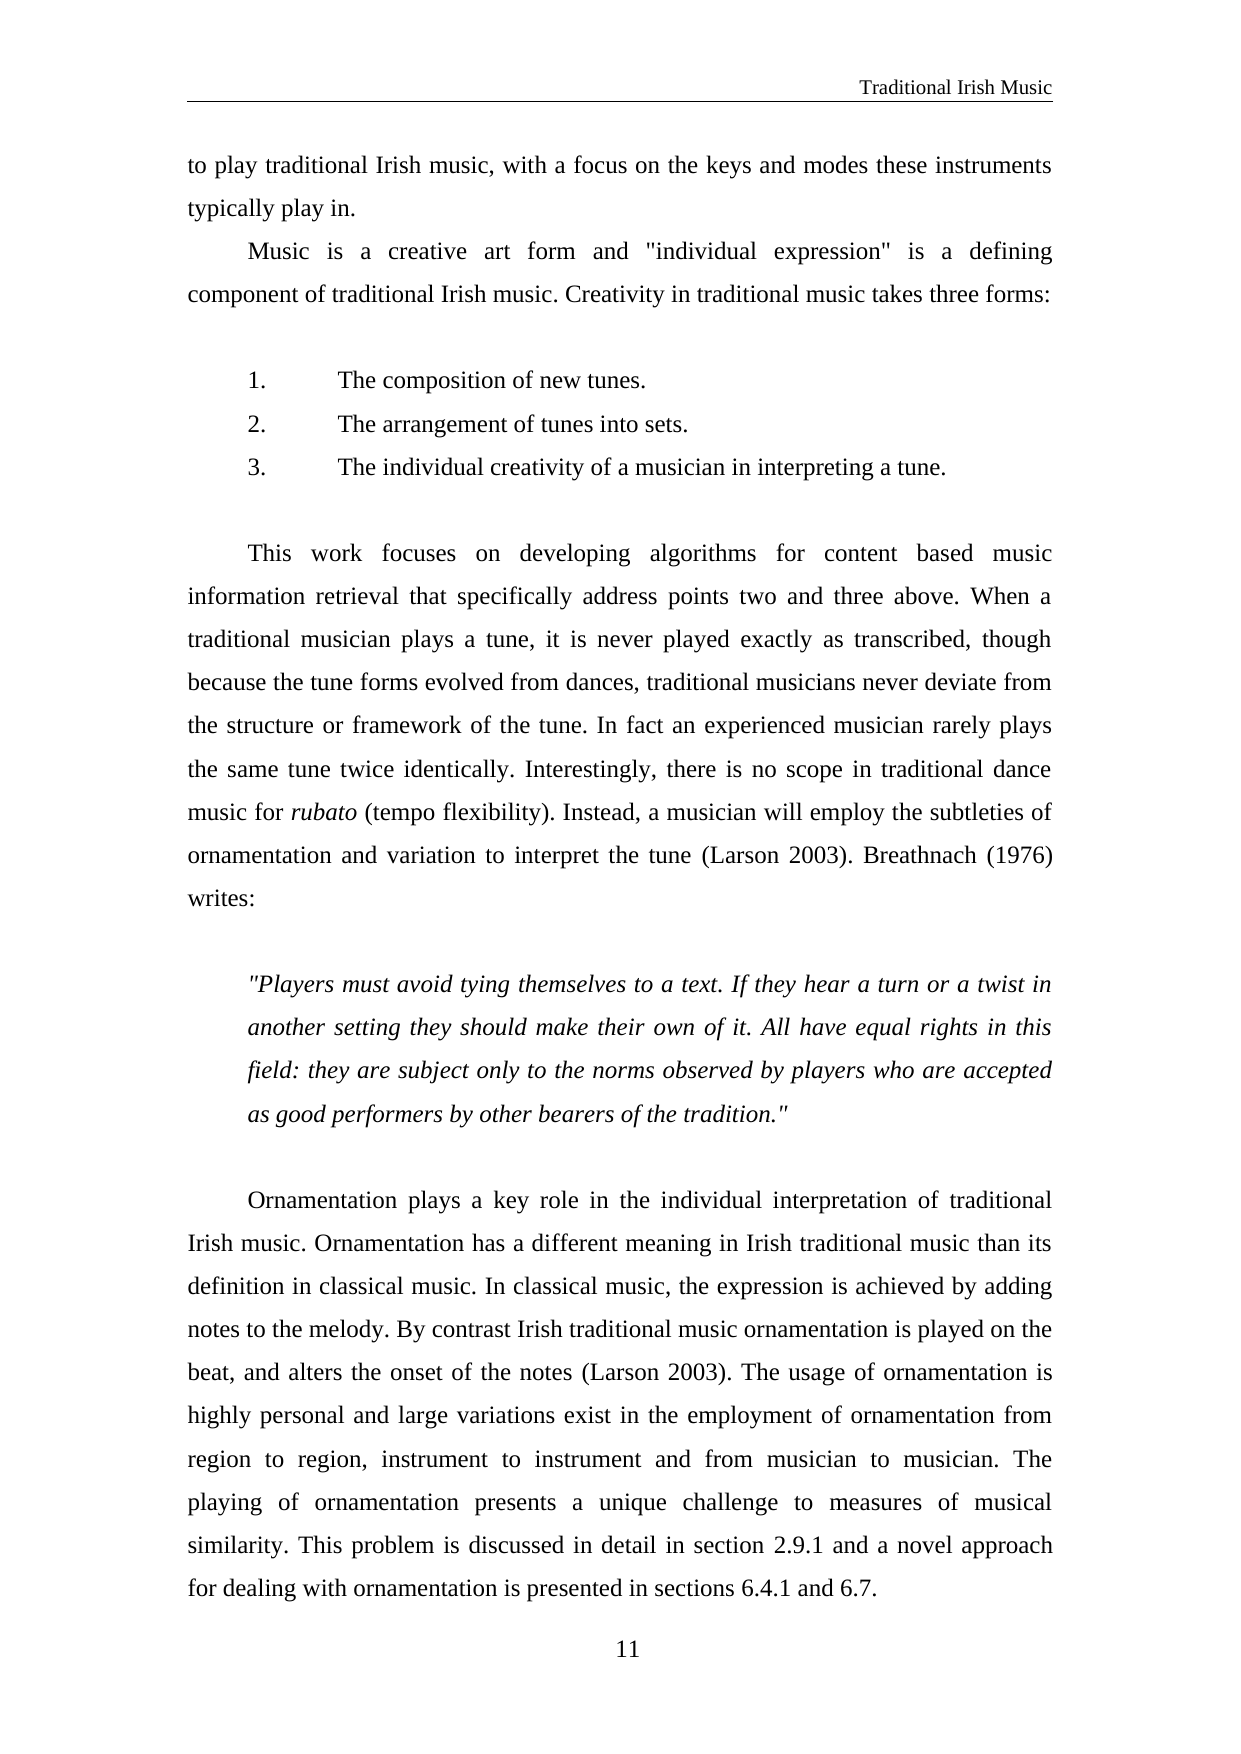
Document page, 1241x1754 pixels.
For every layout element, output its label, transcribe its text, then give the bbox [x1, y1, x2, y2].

text This work focuses on developing algorithms for content based music information retrieval that specifically address points two and three above. When a traditional musician plays a tune, it is never played exactly as transcribed, though because the tune forms evolved from dances, traditional musicians never deviate from the structure or framework of the tune. In fact an experienced musician rarely plays the same tune twice identically. Interestingly, there is no scope in traditional dance music for rubato (tempo flexibility). Instead, a musician will employ the subtleties of ornamentation and variation to interpret the tune (Larson 2003). Breathnach (1976) writes: [187, 538, 1053, 912]
text 2. The arrangement of tunes into sets. [187, 409, 1053, 437]
text Ornamentation plays a key role in the individual interpretation of traditional Irish music. Ornamentation has a different meaning in Irish traditional music than its definition in classical music. In classical music, the expression is achieved by adding notes to the melody. By contrast Irish traditional music ornamentation is played on the beat, and alters the onset of the notes . The usage of ornamentation is highly personal and large variations exist in the employment of ornamentation from region to region, instrument to instrument and from musician to musician. The playing of ornamentation presents a unique challenge to measures of musical similarity. This problem is discussed in detail in section 2.9.1 and a novel approach for dealing with ornamentation is presented in sections 6.4.1 and 6.7. [187, 1185, 1053, 1602]
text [187, 150, 1053, 222]
text Music is a creative art form and "individual expression" is a defining component of traditional Irish music. Creativity in traditional music takes three forms: [187, 236, 1053, 308]
text 1. The composition of new tunes. [187, 366, 1053, 394]
text 3. The individual creativity of a musician in interpreting a tune. [187, 452, 1053, 481]
text "Players must avoid tying themselves to a text. If they hear a turn or a twist in another setting they should make their own of it. All have equal rights in this field: they are subject only to the norms observed by players who are accepted as good performers by other bearers of the tradition." [247, 969, 1053, 1127]
